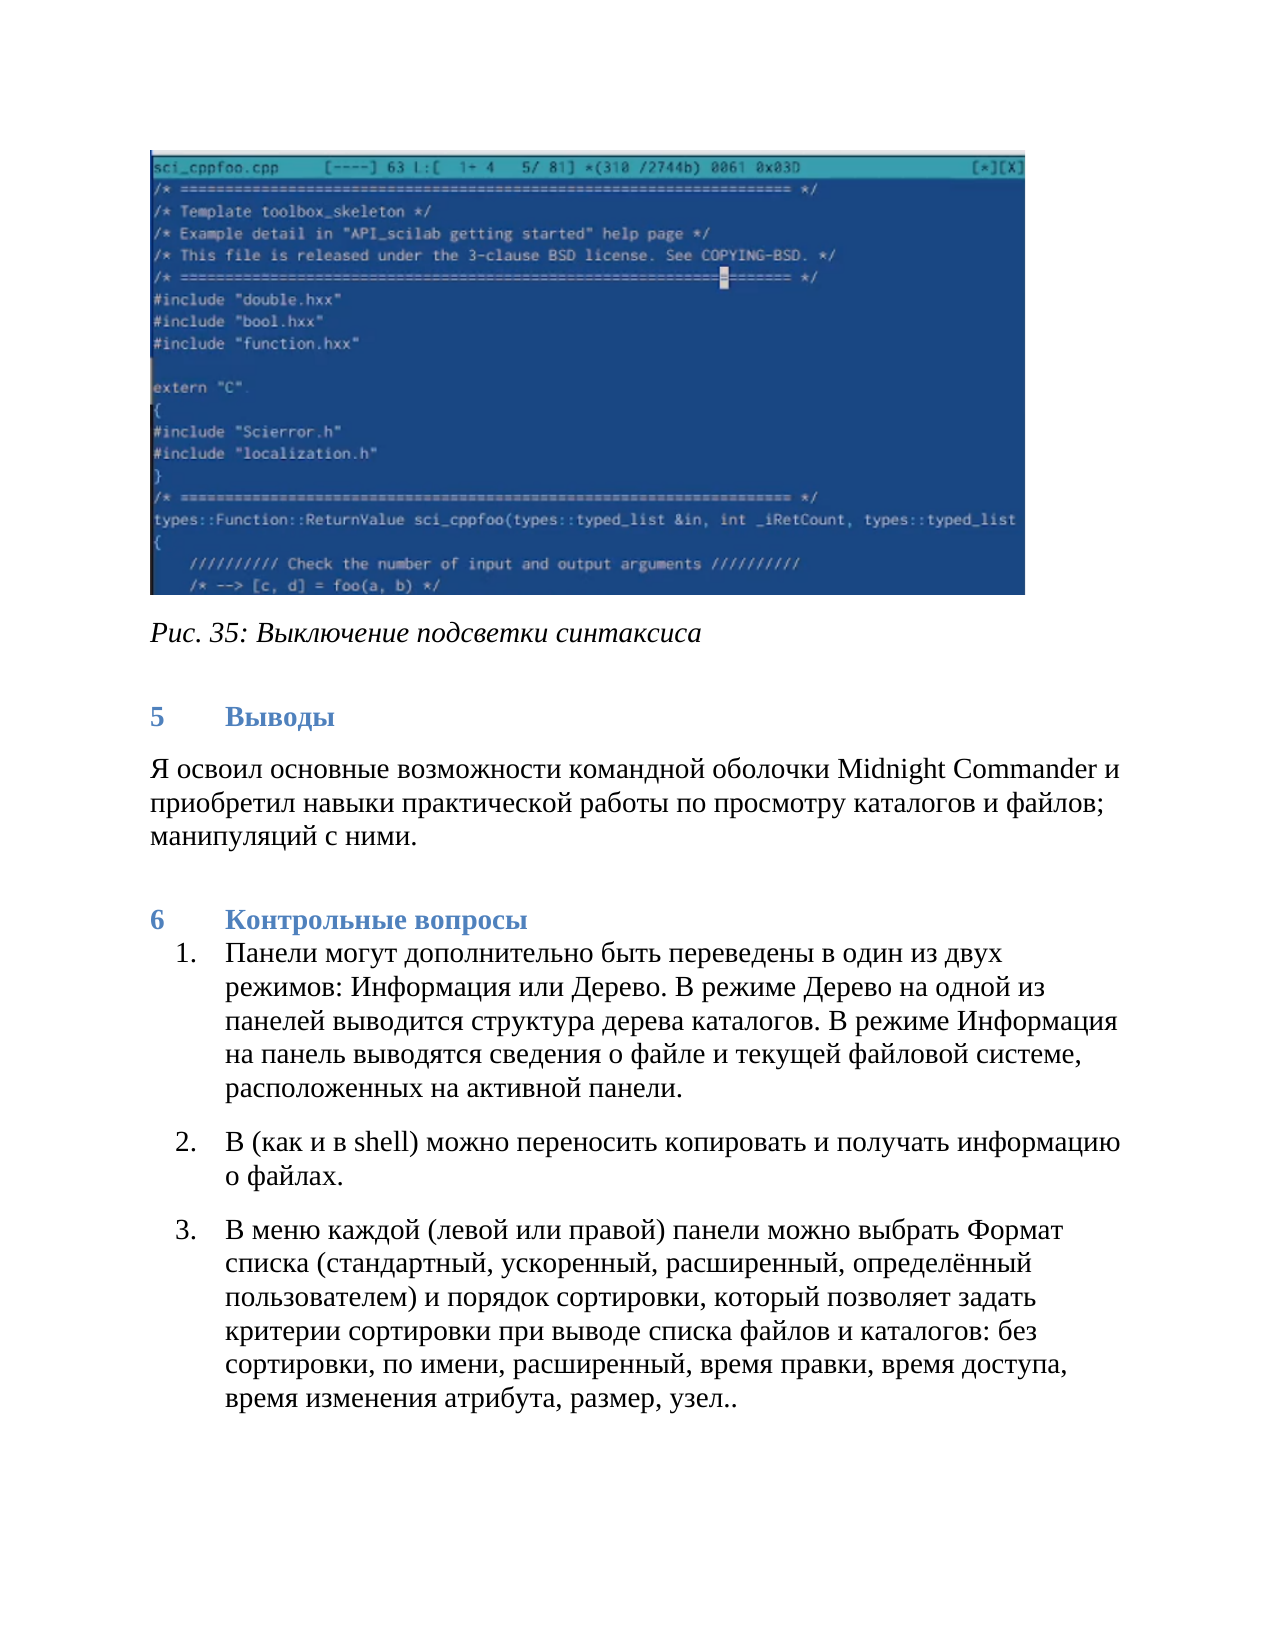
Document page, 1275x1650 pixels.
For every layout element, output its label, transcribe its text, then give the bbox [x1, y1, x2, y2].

list В меню каждой (левой или правой) панели можно выбрать Формат списка (стандартный, ускоренный, расширенный, определённый пользователем) и порядок сортировки, который позволяет задать критерии сортировки при выводе списка файлов и каталогов: без сортировки, по имени, расширенный, время правки, время доступа, время изменения атрибута, размер, узел.. [175, 1212, 1125, 1413]
picture [150, 150, 1025, 595]
list В (как и в shell) можно переносить копировать и получать информацию о файлах. [175, 1124, 1125, 1191]
subtitle 5 Выводы [150, 699, 1125, 733]
text Я освоил основные возможности командной оболочки Midnight Commander и приобретил навыки практической работы по просмотру каталогов и файлов; манипуляций с ними. [150, 751, 1125, 852]
subtitle 6 Контрольные вопросы [150, 902, 1125, 936]
text Рис. 35: Выключение подсветки синтаксиса [150, 616, 1125, 649]
list Панели могут дополнительно быть переведены в один из двух режимов: Информация или Дерево. В режиме Дерево на одной из панелей выводится структура дерева каталогов. В режиме Информация на панель выводятся сведения о файле и текущей файловой системе, расположенных на активной панели. [175, 936, 1125, 1103]
